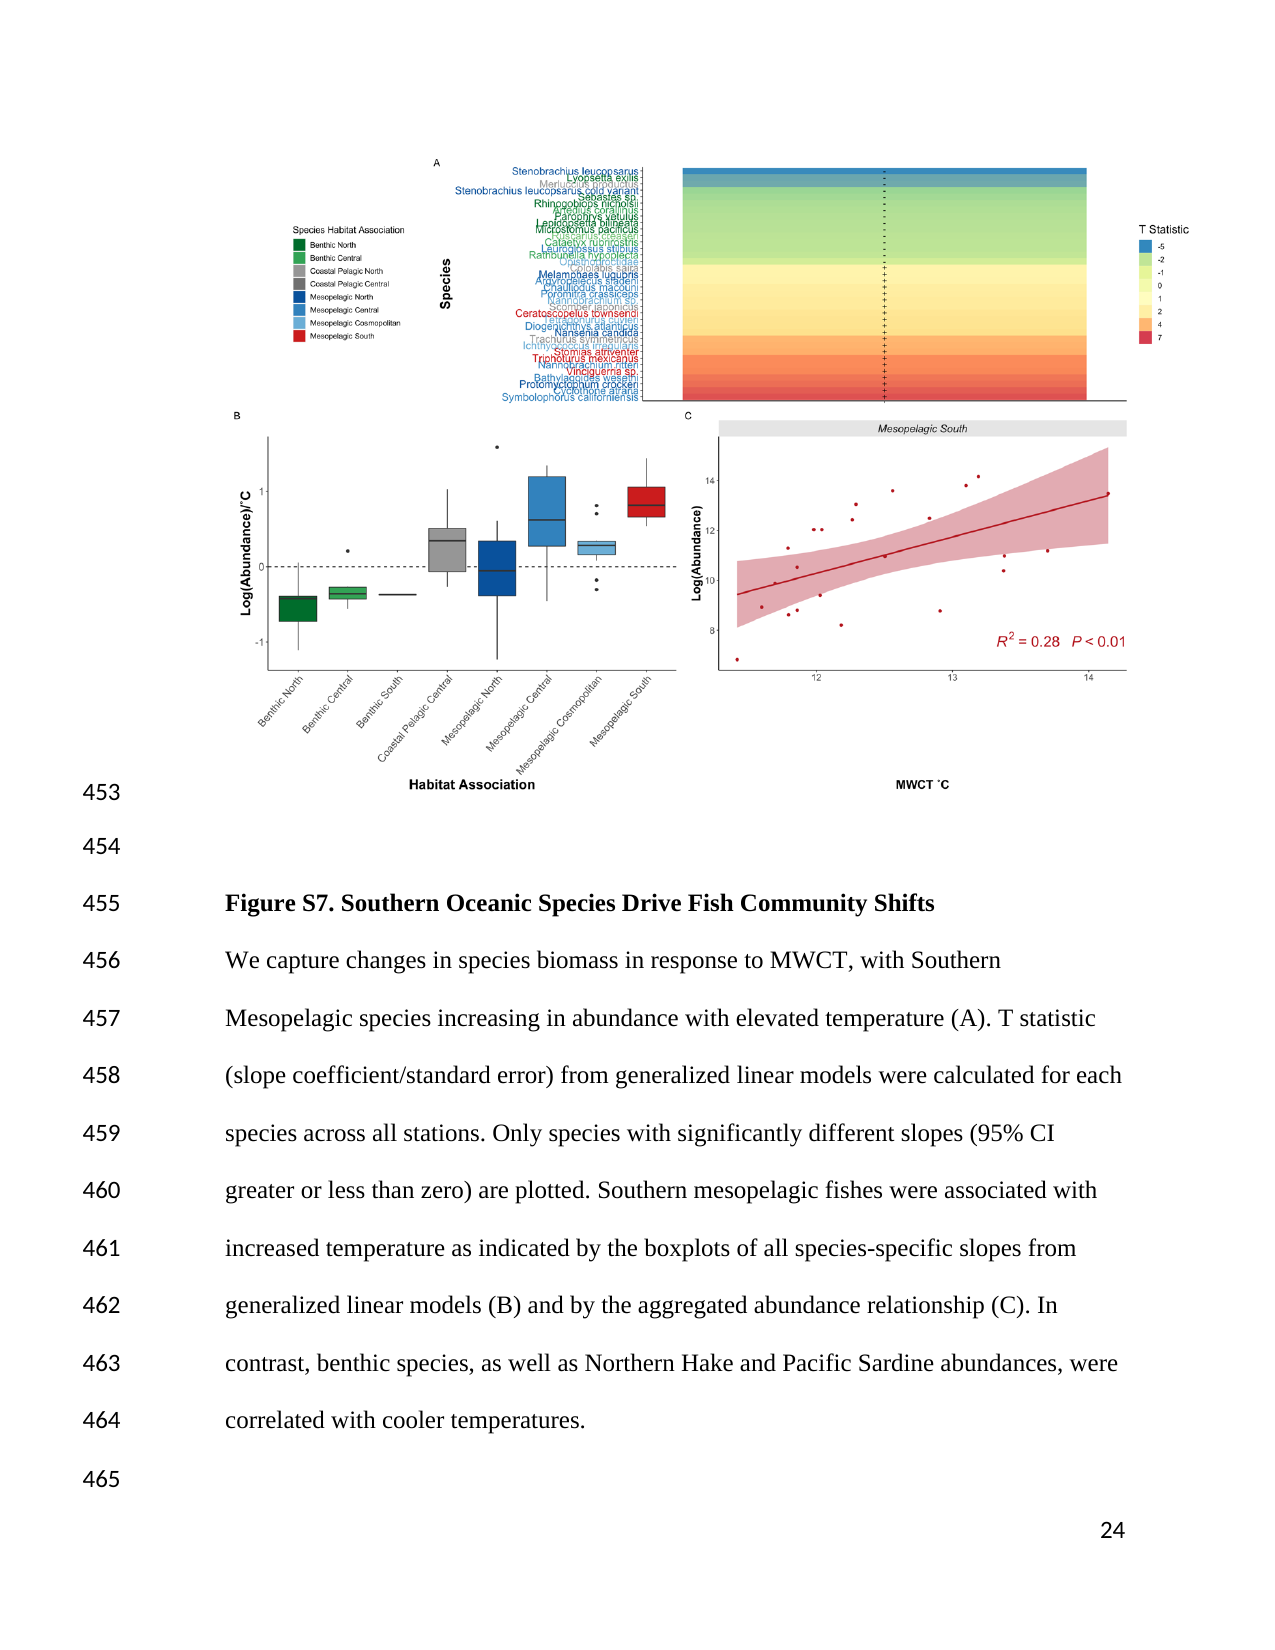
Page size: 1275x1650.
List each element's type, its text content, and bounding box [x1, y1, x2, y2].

text We capture changes in species biomass in response to MWCT, with Southern Mesopelagic species increasing in abundance with elevated temperature (A). T statistic (slope coefficient/standard error) from generalized linear models were calculated for each species across all stations. Only species with significantly different slopes (95% CI greater or less than zero) are plotted. Southern mesopelagic fishes were associated with increased temperature as indicated by the boxplots of all species-specific slopes from generalized linear models (B) and by the aggregated abundance relationship (C). In contrast, benthic species, as well as Northern Hake and Pacific Sardine abundances, were correlated with cooler temperatures. [225, 946, 1125, 1434]
text Figure S7. Southern Oceanic Species Drive Fish Community Shifts [150, 888, 1125, 917]
picture [225, 150, 1200, 800]
